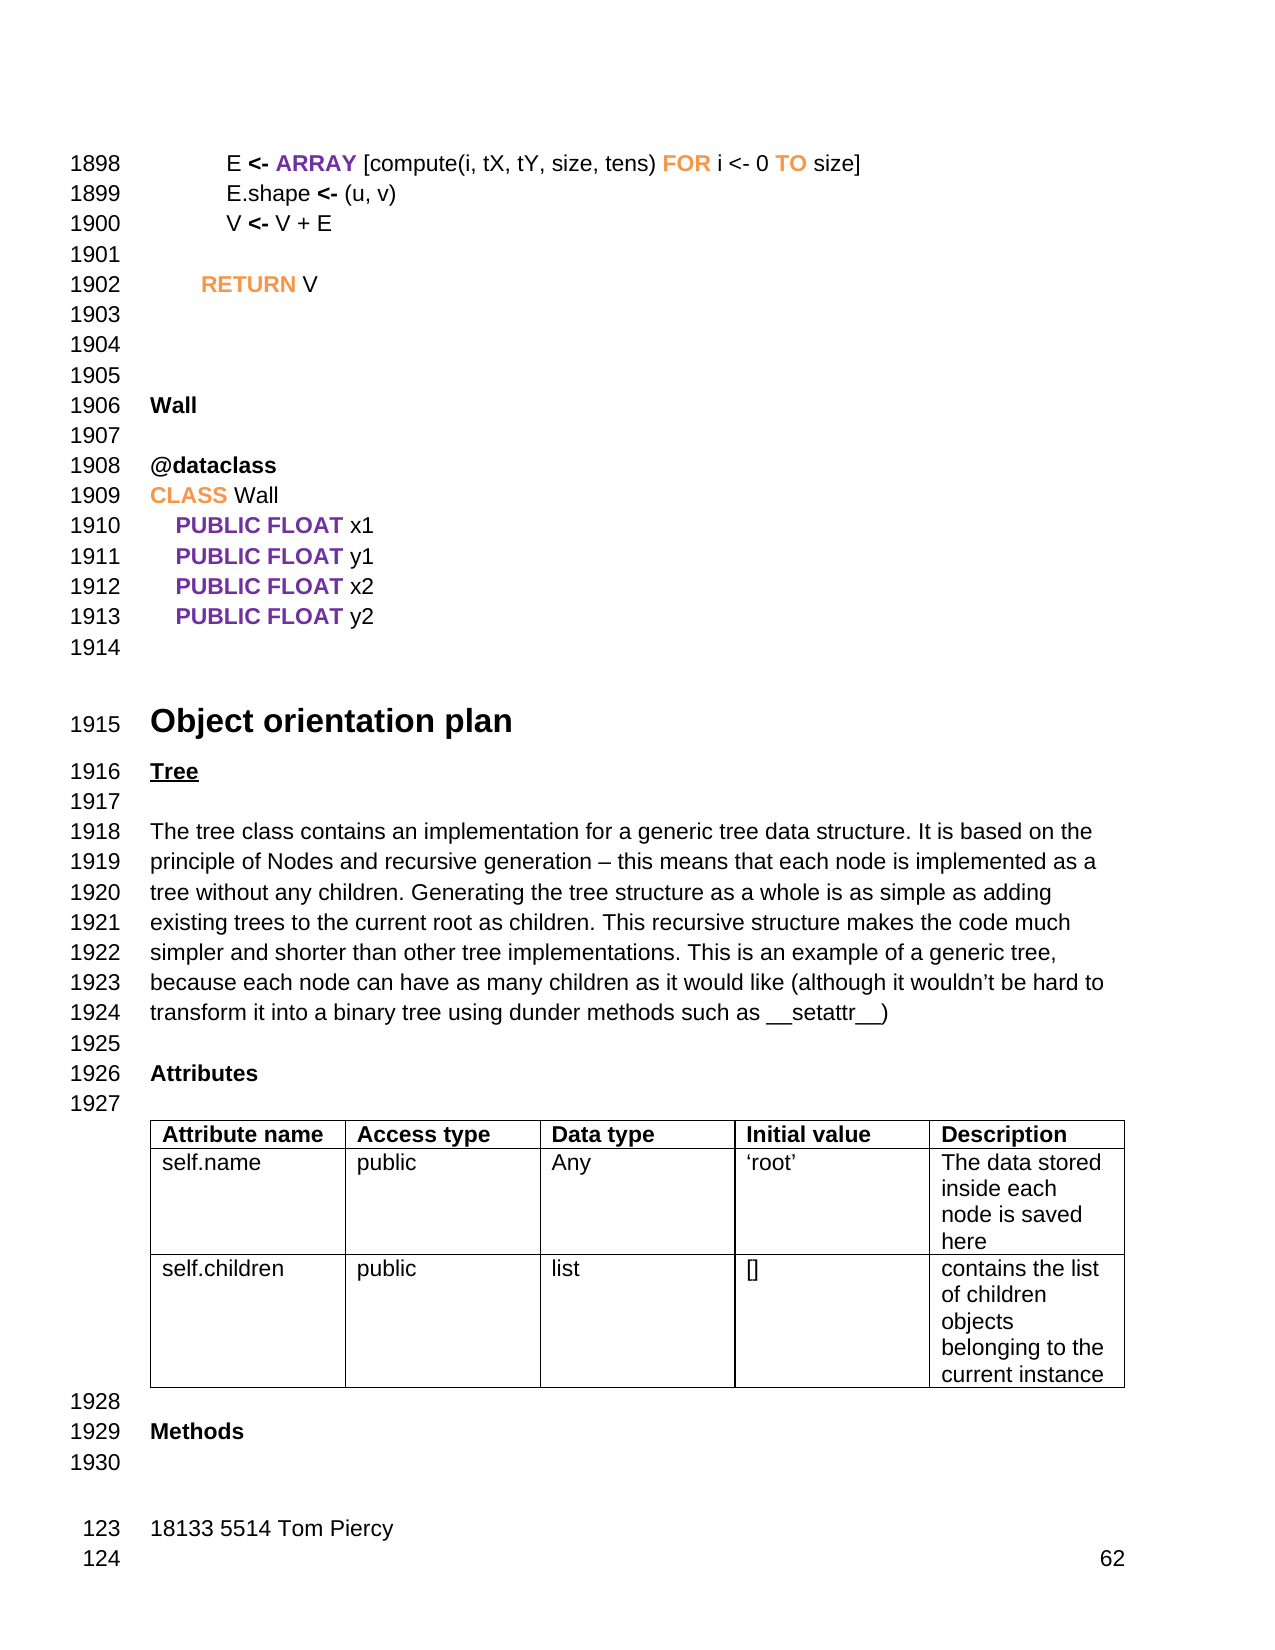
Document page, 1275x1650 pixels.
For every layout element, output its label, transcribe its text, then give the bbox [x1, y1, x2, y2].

table_cell ‘root’ [736, 1149, 929, 1254]
text E <- ARRAY [compute(i, tX, tY, size, tens) FOR i <- 0 TO size] [150, 150, 1125, 176]
table_cell Any [541, 1149, 734, 1254]
table_cell public [346, 1149, 540, 1254]
text PUBLIC FLOAT x1 [150, 512, 1125, 539]
text V <- V + E [150, 210, 1125, 237]
table_cell The data stored inside each node is saved here [930, 1149, 1124, 1254]
table_header Description [930, 1121, 1124, 1148]
text Methods [150, 1418, 1125, 1444]
table_header Access type [346, 1121, 540, 1148]
table_cell self.children [151, 1255, 345, 1387]
table_header Attribute name [151, 1121, 345, 1148]
text CLASS Wall [150, 482, 1125, 509]
table_cell self.name [151, 1149, 345, 1254]
table_cell contains the list of children objects belonging to the current instance [930, 1255, 1124, 1387]
table_cell list [541, 1255, 734, 1387]
text PUBLIC FLOAT x2 [150, 573, 1125, 599]
text Wall [150, 392, 1125, 418]
text PUBLIC FLOAT y2 [150, 603, 1125, 629]
text The tree class contains an implementation for a generic tree data structure. It is based on the principle of Nodes and recursive generation – this means that each node is implemented as a tree without any children. Generating the tree structure as a whole is as simple as adding existing trees to the current root as children. This recursive structure makes the code much simpler and shorter than other tree implementations. This is an example of a generic tree, because each node can have as many children as it would like (although it wouldn’t be hard to transform it into a binary tree using dunder methods such as __setattr__) [150, 818, 1125, 1026]
text Tree [150, 758, 1125, 784]
text E.shape <- (u, v) [150, 180, 1125, 207]
table_header Data type [541, 1121, 734, 1148]
table_header Initial value [736, 1121, 929, 1148]
text PUBLIC FLOAT y1 [150, 543, 1125, 569]
text @dataclass [150, 452, 1125, 478]
subtitle Object orientation plan [150, 701, 1125, 739]
table_cell [] [736, 1255, 929, 1387]
text Attributes [150, 1060, 1125, 1086]
text RETURN V [150, 271, 1125, 297]
table_cell public [346, 1255, 540, 1387]
